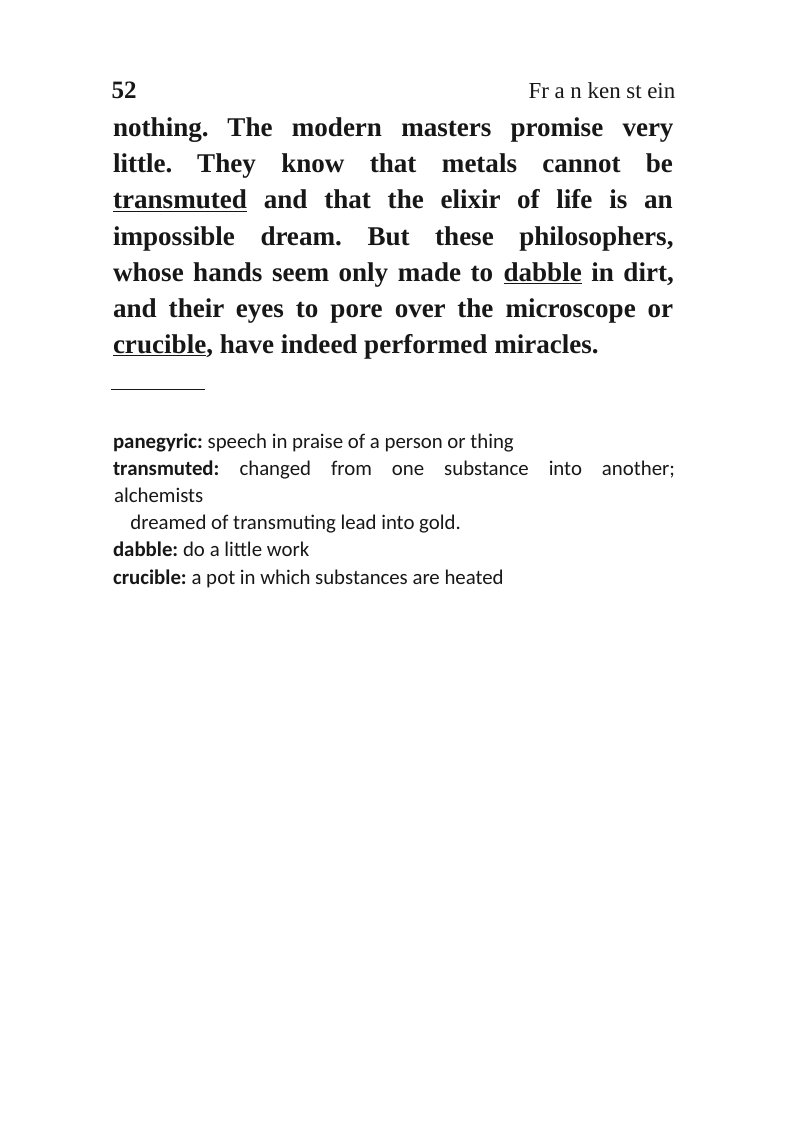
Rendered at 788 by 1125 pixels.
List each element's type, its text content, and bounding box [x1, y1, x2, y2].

text panegyric: speech in praise of a person or thing [113, 428, 675, 454]
text dreamed of transmuting lead into gold. [130, 509, 675, 534]
text crucible: a pot in which substances are heated [113, 564, 675, 589]
text transmuted: changed from one substance into another; alchemists [113, 456, 675, 507]
text dabble: do a little work [113, 537, 675, 562]
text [113, 112, 674, 359]
